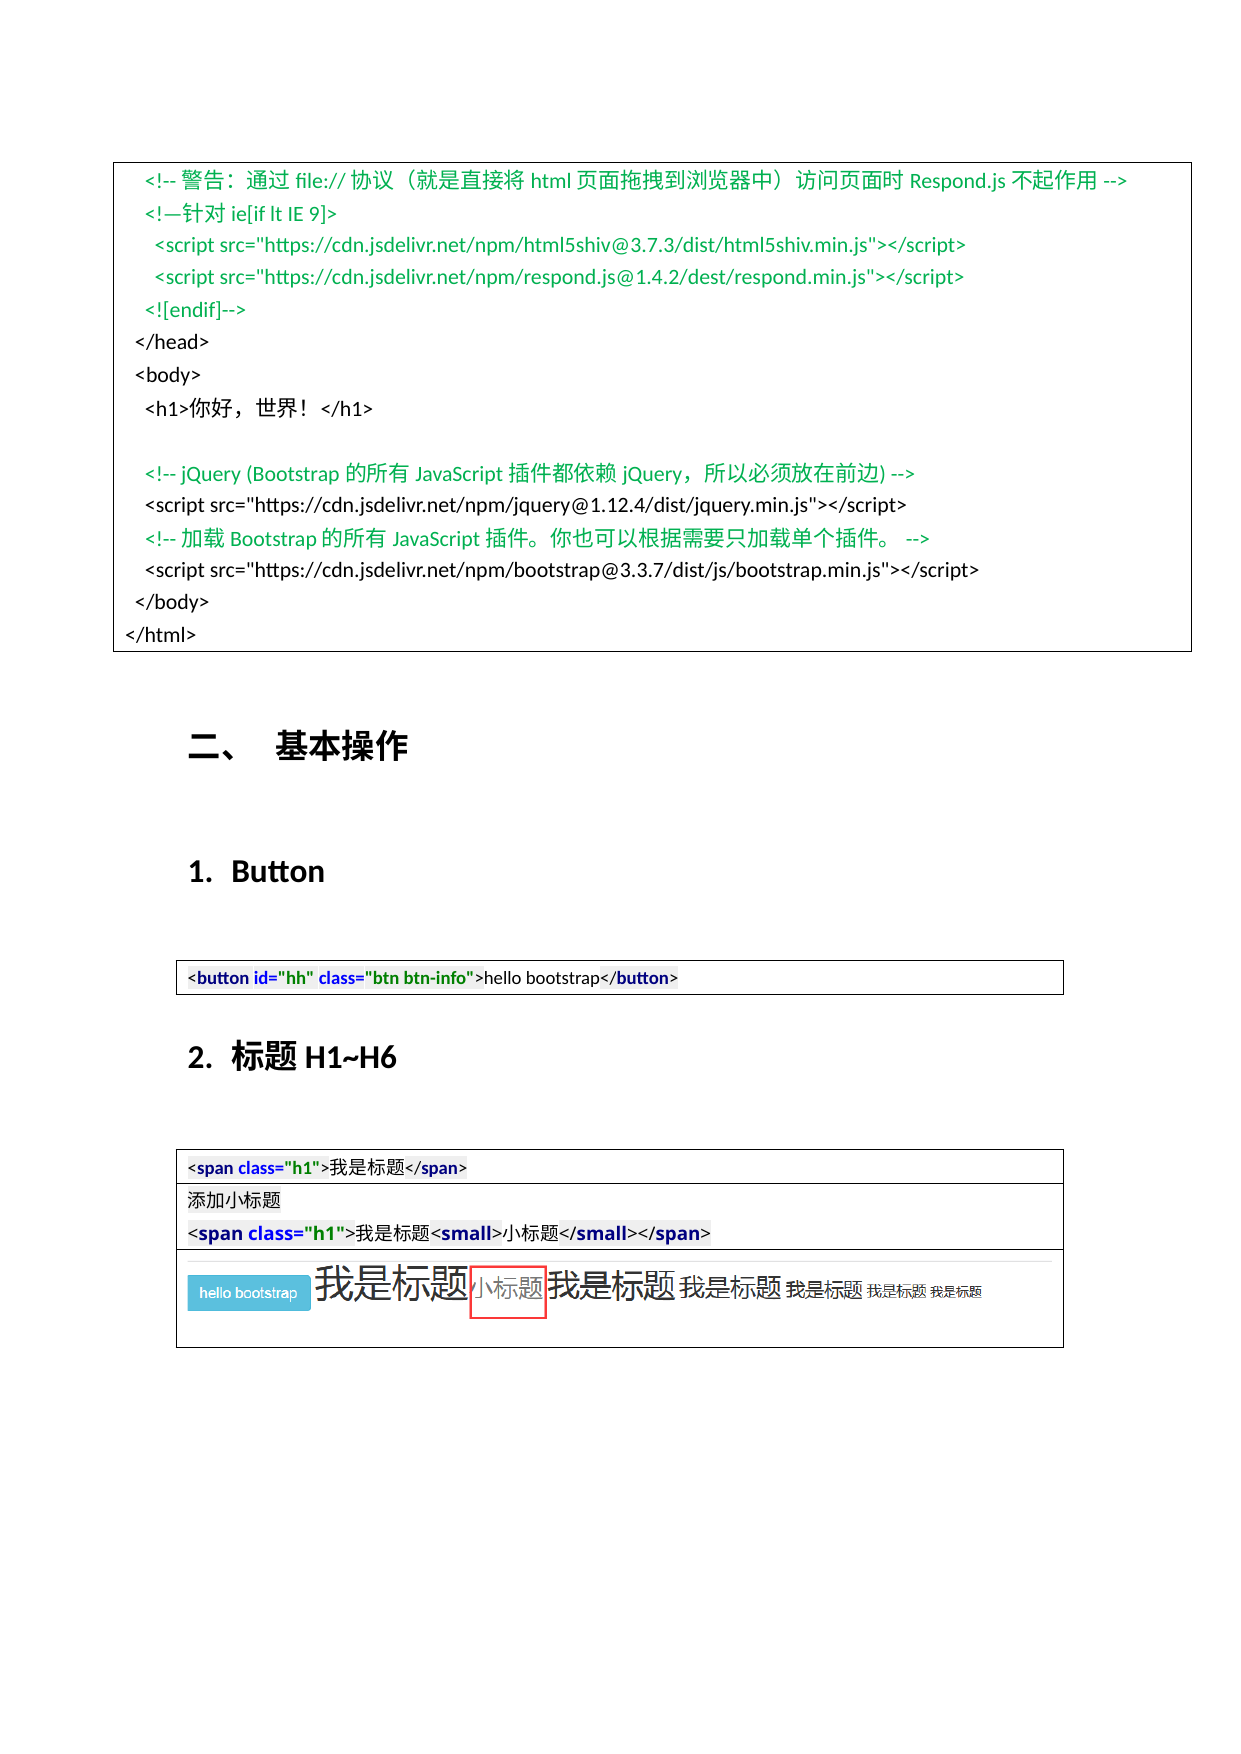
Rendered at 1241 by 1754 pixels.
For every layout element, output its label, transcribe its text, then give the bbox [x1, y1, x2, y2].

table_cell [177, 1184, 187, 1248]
table_cell [177, 1250, 187, 1347]
picture [187, 1260, 1052, 1337]
table_cell [1053, 1250, 1063, 1347]
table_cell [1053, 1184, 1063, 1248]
subtitle Button [187, 838, 1053, 903]
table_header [114, 163, 1191, 651]
table_header <button id="hh" class="btn btn-info">hello bootstrap</button> [177, 961, 1063, 994]
subtitle 基本操作 [187, 711, 1053, 776]
table_header <span class="h1">我是标题</span> [177, 1150, 1063, 1182]
subtitle 标题H1~H6 [187, 1022, 1053, 1087]
